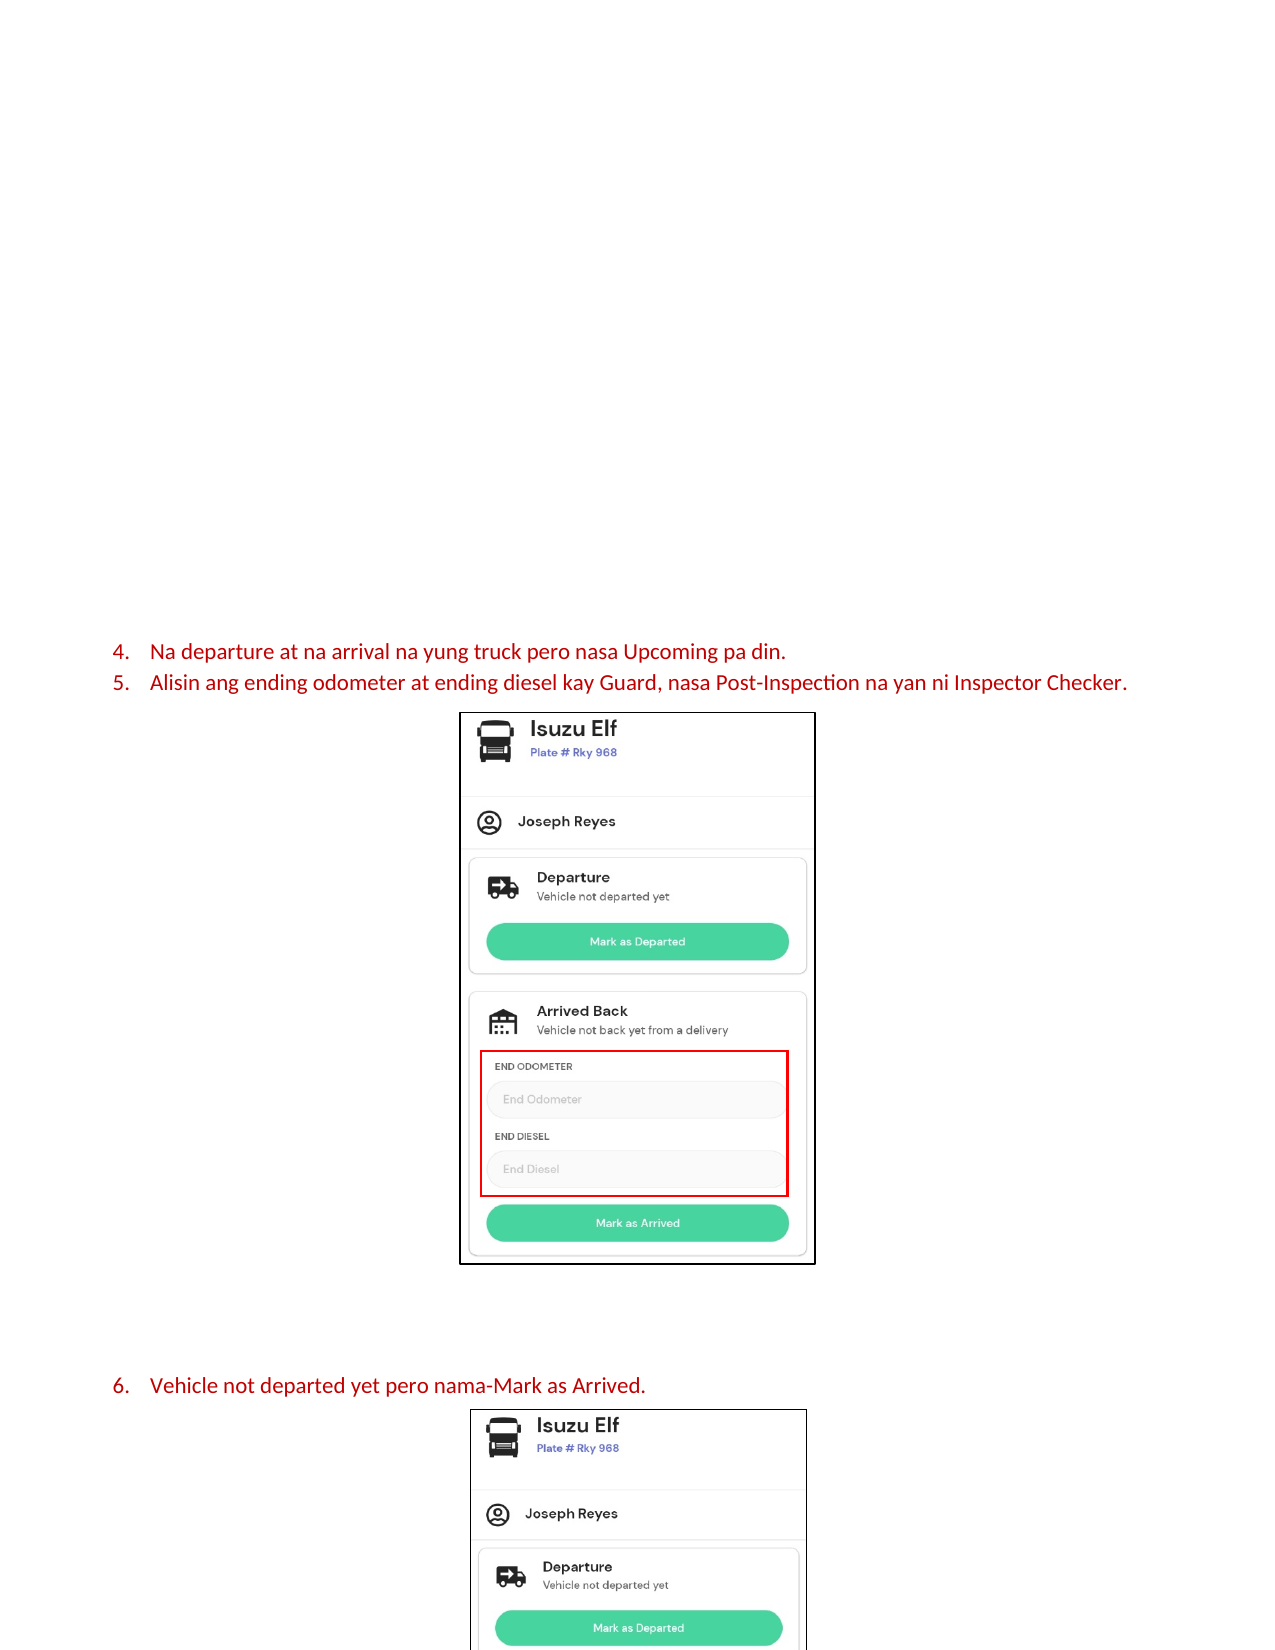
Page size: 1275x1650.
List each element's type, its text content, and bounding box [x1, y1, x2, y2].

list Na departure at na arrival na yung truck pero nasa Upcoming pa din. [112, 637, 1200, 666]
picture [471, 1410, 806, 1650]
picture [461, 713, 814, 1263]
list Alisin ang ending odometer at ending diesel kay Guard, nasa Post-Inspection na yan ni Inspector Checker. [112, 668, 1200, 696]
list Vehicle not departed yet pero nama-Mark as Arrived. [112, 1371, 1200, 1399]
